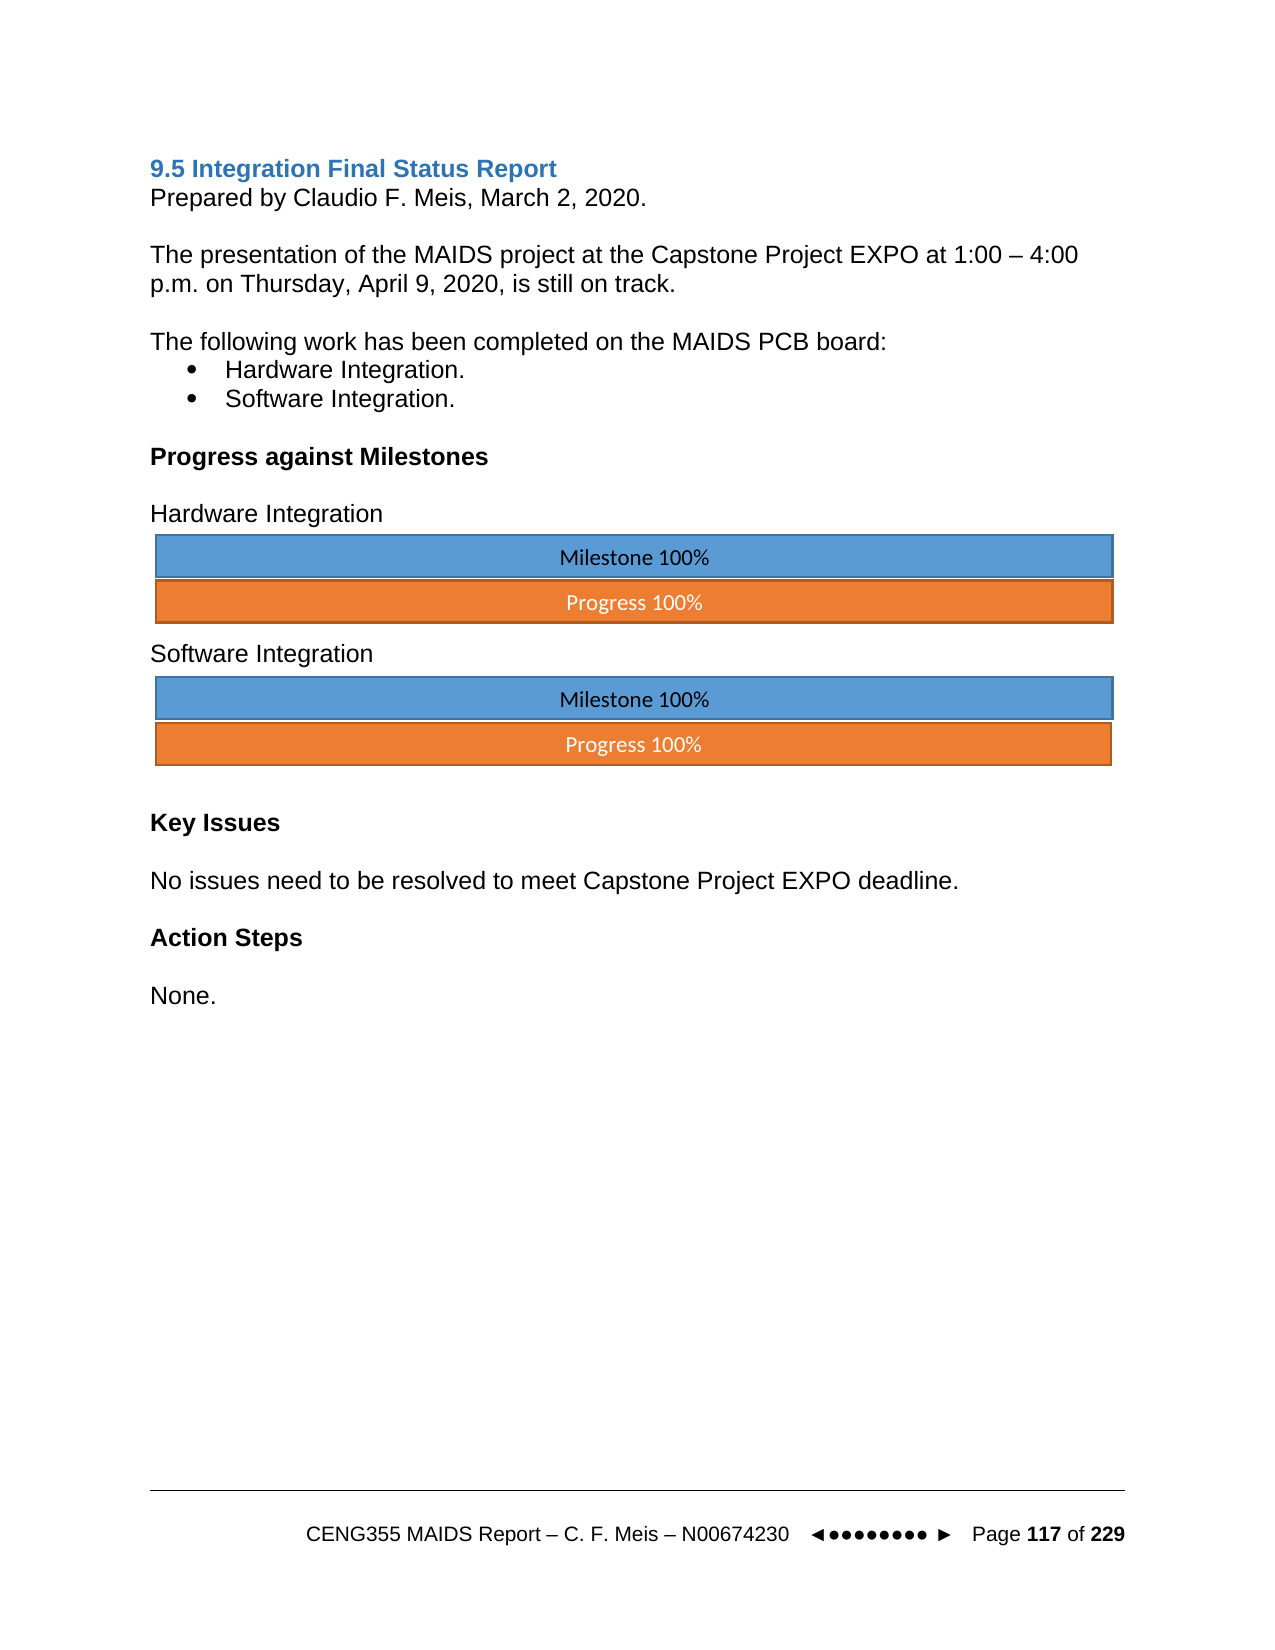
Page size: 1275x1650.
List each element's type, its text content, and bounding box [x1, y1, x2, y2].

text Hardware Integration [150, 499, 1125, 528]
subtitle 9.5 Integration Final Status Report [150, 154, 1125, 183]
text None. [150, 981, 1125, 1009]
text Key Issues [150, 808, 1125, 837]
text The presentation of the MAIDS project at the Capstone Project EXPO at 1:00 – 4:00 p.m. on Thursday, April 9, 2020, is still on track. [150, 240, 1125, 298]
text Action Steps [150, 923, 1125, 952]
text The following work has been completed on the MAIDS PCB board: [150, 327, 1125, 355]
list Hardware Integration. [187, 355, 1125, 384]
text Prepared by Claudio F. Meis, March 2, 2020. [150, 183, 1125, 212]
text No issues need to be resolved to meet Capstone Project EXPO deadline. [150, 866, 1125, 894]
text Progress against Milestones [150, 442, 1125, 471]
text Software Integration [150, 639, 1125, 668]
list Software Integration. [187, 384, 1125, 413]
